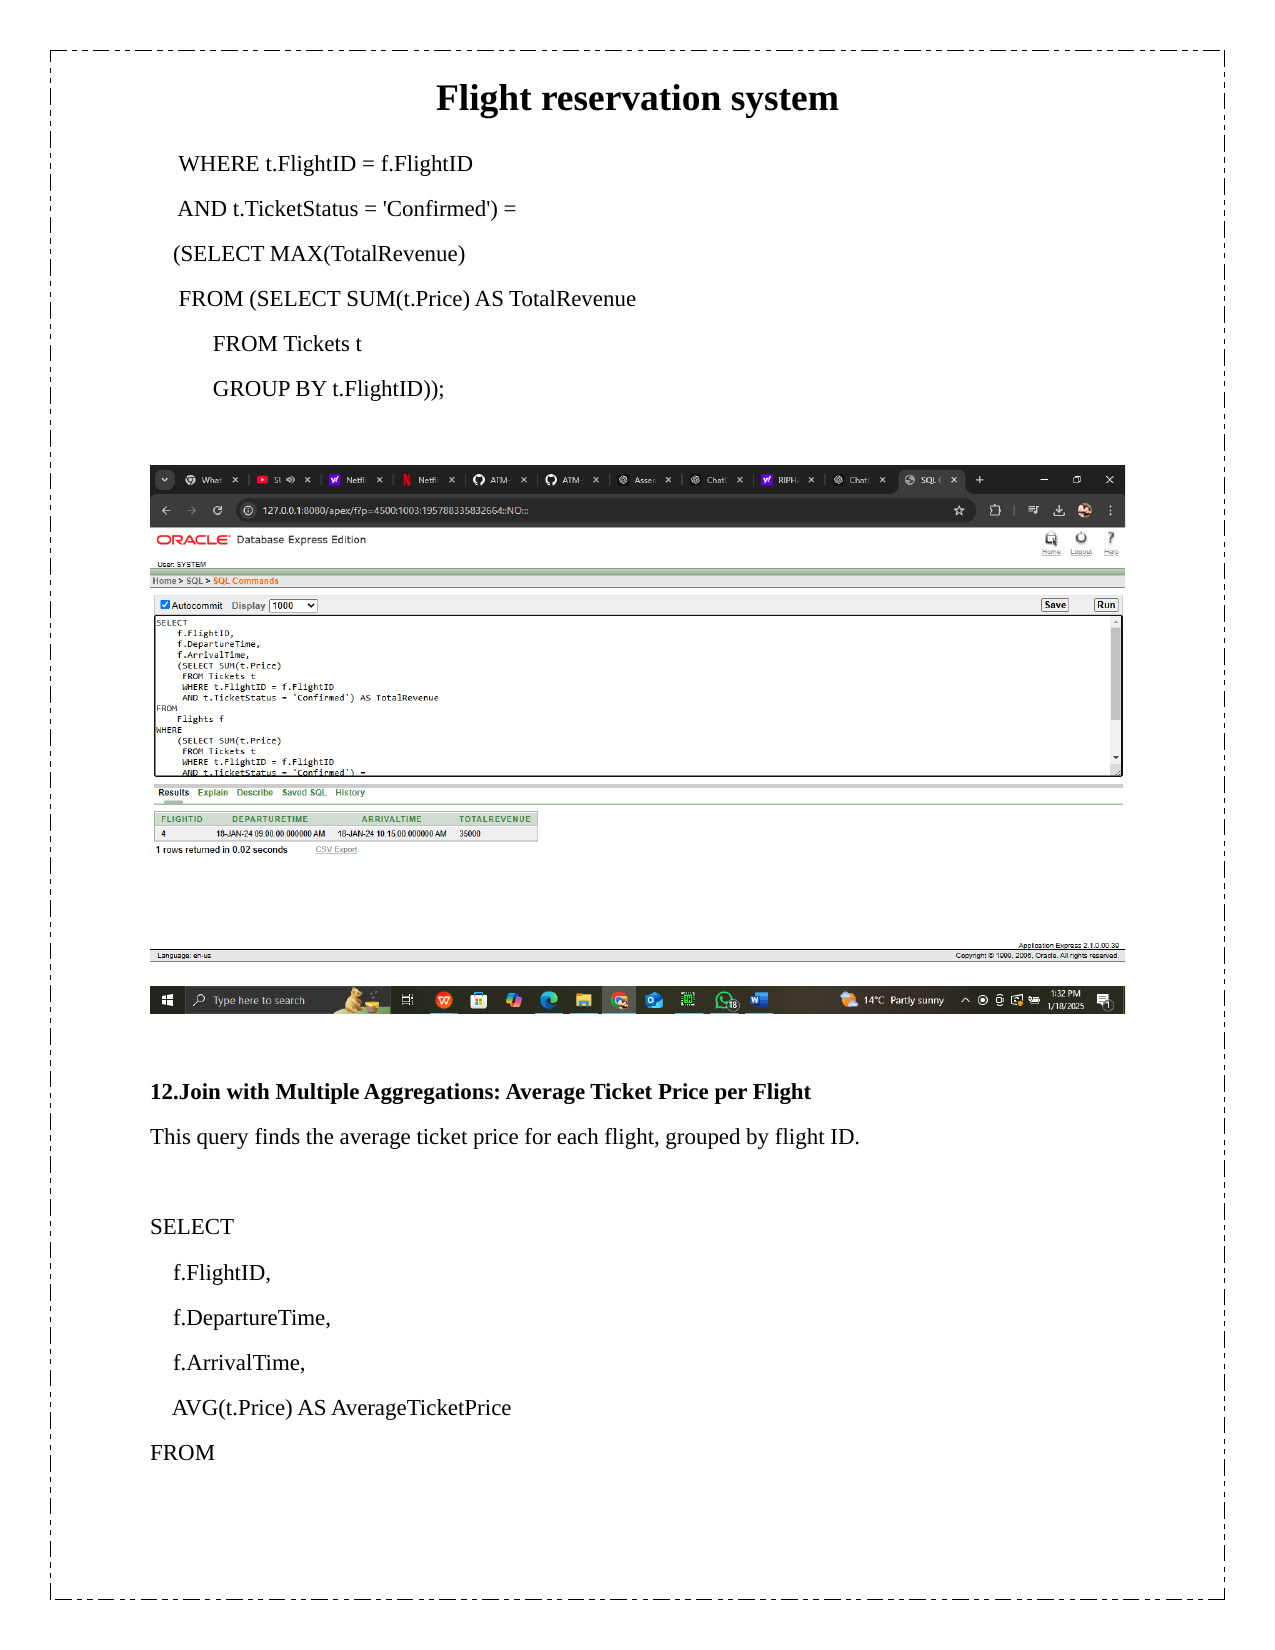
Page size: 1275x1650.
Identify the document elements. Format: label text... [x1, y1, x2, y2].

text f.DepartureTime, [150, 1304, 1125, 1330]
text FROM Tickets t [150, 330, 1125, 357]
text 12.Join with Multiple Aggregations: Average Ticket Price per Flight [150, 1078, 1125, 1104]
text f.FlightID, [150, 1258, 1125, 1285]
text AND t.TicketStatus = 'Confirmed') = [150, 195, 1125, 221]
text This query finds the average ticket price for each flight, grouped by flight ID. [150, 1123, 1125, 1149]
text GROUP BY t.FlightID)); [150, 376, 1125, 402]
text WHERE t.FlightID = f.FlightID [150, 150, 1125, 176]
text f.ArrivalTime, [150, 1349, 1125, 1375]
text FROM [150, 1439, 1125, 1465]
text FROM (SELECT SUM(t.Price) AS TotalRevenue [150, 285, 1125, 312]
text AVG(t.Price) AS AverageTicketPrice [150, 1394, 1125, 1420]
text SELECT [150, 1213, 1125, 1240]
picture [150, 465, 1125, 1014]
text (SELECT MAX(TotalRevenue) [150, 240, 1125, 267]
